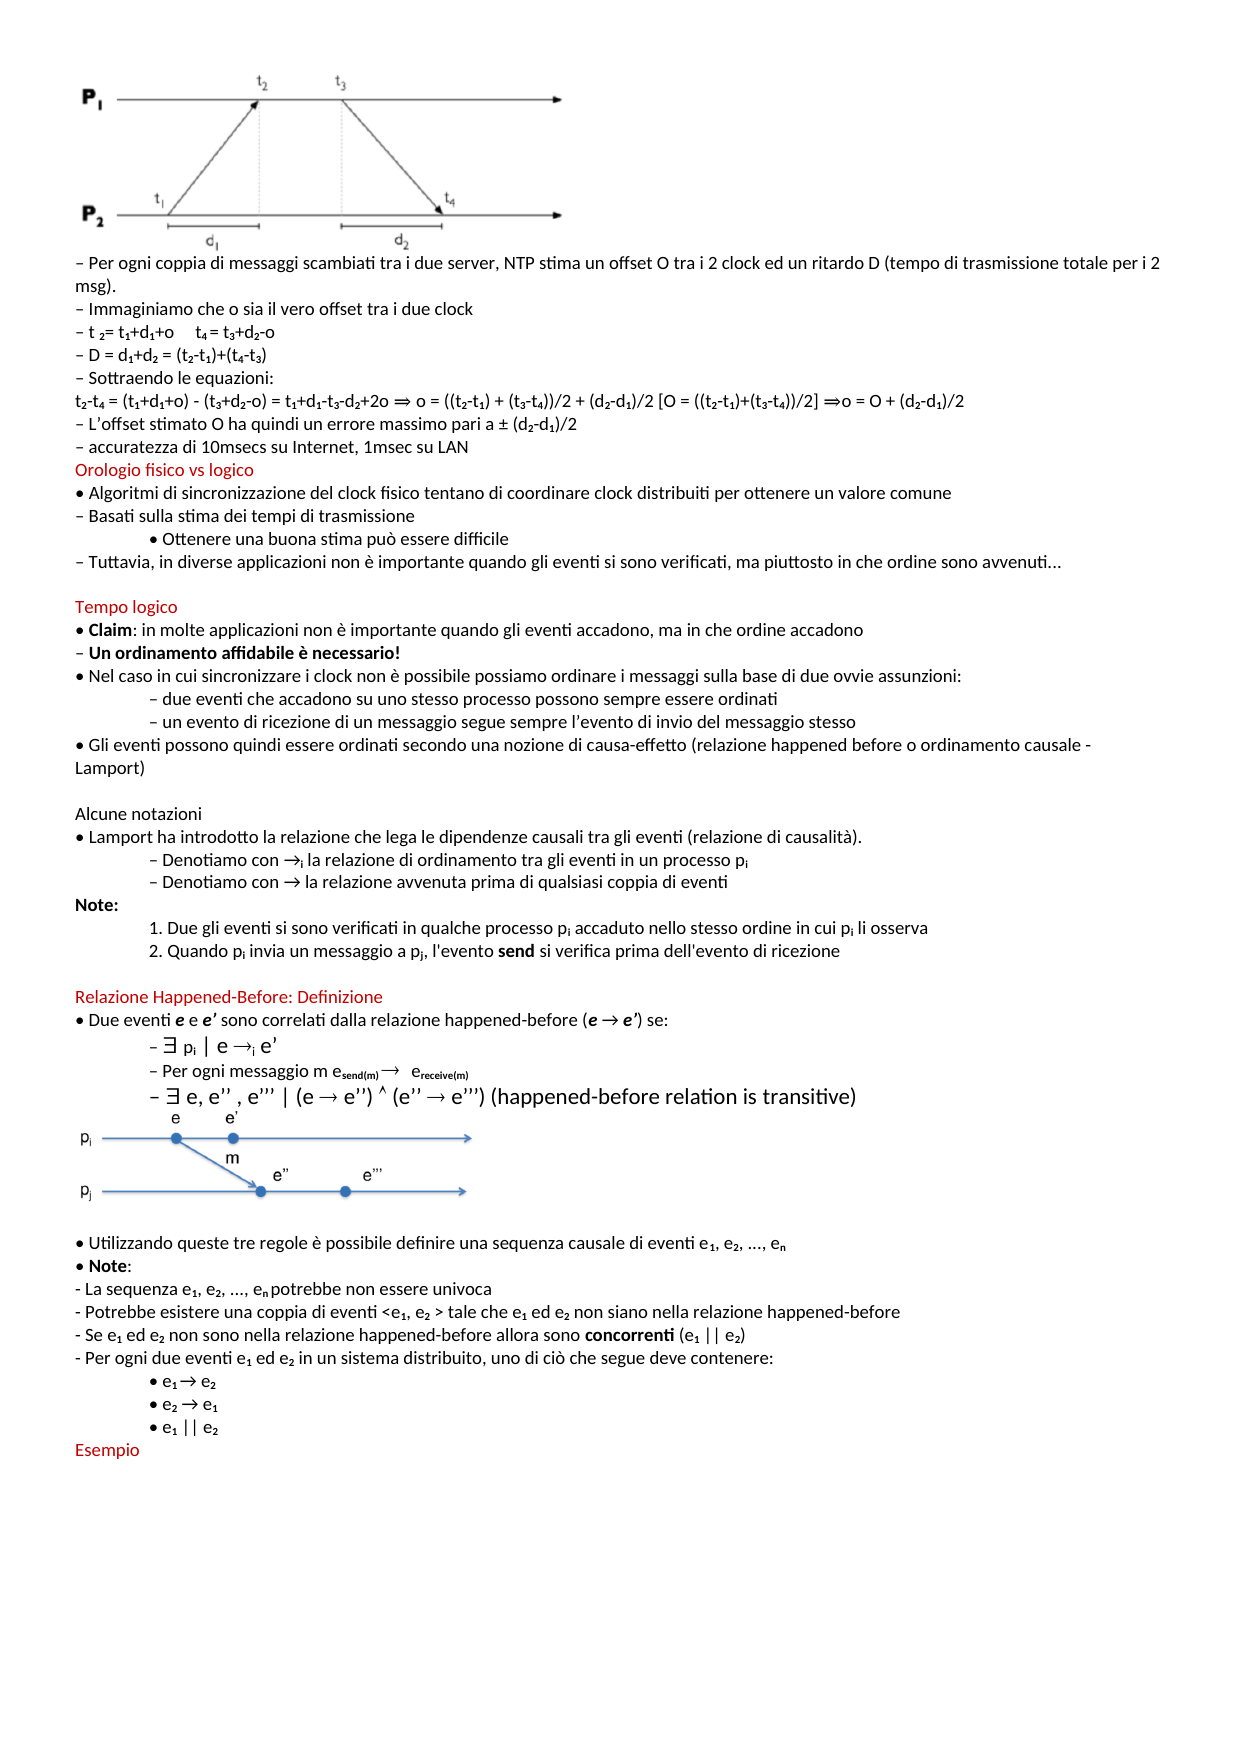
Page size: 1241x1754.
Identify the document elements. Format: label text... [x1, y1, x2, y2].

text – Per ogni messaggio m esend(m) ereceive(m) [75, 1059, 1165, 1082]
text – t 2= t1+d1+o t4 = t3+d2-o [75, 320, 1165, 343]
picture [75, 1110, 474, 1204]
text – Sottraendo le equazioni: [75, 366, 1165, 389]
text Orologio fisico vs logico [75, 458, 1165, 481]
text • Algoritmi di sincronizzazione del clock fisico tentano di coordinare clock distribuiti per ottenere un valore comune [75, 481, 1165, 504]
text – Basati sulla stima dei tempi di trasmissione [75, 504, 1165, 527]
text –  pi | e i e’ [75, 1031, 1165, 1059]
text • Lamport ha introdotto la relazione che lega le dipendenze causali tra gli eventi (relazione di causalità). [75, 825, 1165, 848]
text t2-t4 = (t1+d1+o) - (t3+d2-o) = t1+d1-t3-d2+2o ⇒ o = ((t2-t1) + (t3-t4))/2 + (d2-d1)/2 [O = ((t2-t1)+(t3-t4))/2] ⇒o = O + (d2-d1)/2 [75, 389, 1165, 412]
text – un evento di ricezione di un messaggio segue sempre l’evento di invio del messaggio stesso [75, 710, 1165, 733]
text 2. Quando pi invia un messaggio a pj, l'evento send si verifica prima dell'evento di ricezione [75, 939, 1165, 962]
text Tempo logico [75, 596, 1165, 619]
text – Un ordinamento affidabile è necessario! [75, 642, 1165, 664]
text • e1 || e2 [75, 1415, 1165, 1438]
text • Ottenere una buona stima può essere difficile [75, 527, 1165, 550]
text • Due eventi e e e’ sono correlati dalla relazione happened-before (e → e’) se: [75, 1008, 1165, 1031]
text 1. Due gli eventi si sono verificati in qualche processo pi accaduto nello stesso ordine in cui pi li osserva [75, 917, 1165, 939]
text – accuratezza di 10msecs su Internet, 1msec su LAN [75, 435, 1165, 458]
text – D = d1+d2 = (t2-t1)+(t4-t3) [75, 343, 1165, 366]
text Note: [75, 894, 1165, 917]
text • Claim: in molte applicazioni non è importante quando gli eventi accadono, ma in che ordine accadono [75, 619, 1165, 642]
picture [75, 75, 570, 252]
text • Note: [75, 1254, 1165, 1277]
text – Per ogni coppia di messaggi scambiati tra i due server, NTP stima un offset O tra i 2 clock ed un ritardo D (tempo di trasmissione totale per i 2 msg). [75, 252, 1165, 297]
text – due eventi che accadono su uno stesso processo possono sempre essere ordinati [75, 687, 1165, 710]
text Esempio [75, 1438, 1165, 1461]
text – Denotiamo con → la relazione avvenuta prima di qualsiasi coppia di eventi [75, 871, 1165, 894]
text – Immaginiamo che o sia il vero offset tra i due clock [75, 297, 1165, 320]
text • Utilizzando queste tre regole è possibile definire una sequenza causale di eventi e1, e2, ..., en [75, 1231, 1165, 1254]
text • e1 → e2 [75, 1369, 1165, 1392]
text • e2 → e1 [75, 1392, 1165, 1415]
text - Potrebbe esistere una coppia di eventi <e1, e2 > tale che e1 ed e2 non siano nella relazione happened-before [75, 1300, 1165, 1323]
text • Gli eventi possono quindi essere ordinati secondo una nozione di causa-effetto (relazione happened before o ordinamento causale - Lamport) [75, 733, 1165, 779]
text – L’offset stimato O ha quindi un errore massimo pari a ± (d2-d1)/2 [75, 412, 1165, 435]
text Relazione Happened-Before: Definizione [75, 985, 1165, 1008]
text – Tuttavia, in diverse applicazioni non è importante quando gli eventi si sono verificati, ma piuttosto in che ordine sono avvenuti... [75, 550, 1165, 573]
text Alcune notazioni [75, 802, 1165, 825]
text - Se e1 ed e2 non sono nella relazione happened-before allora sono concorrenti (e1 || e2) [75, 1323, 1165, 1346]
text - Per ogni due eventi e1 ed e2 in un sistema distribuito, uno di ciò che segue deve contenere: [75, 1346, 1165, 1369]
text –  e, e’’ , e’’’ | (e  e’’)  (e’’  e’’’) (happened-before relation is transitive) [75, 1082, 1165, 1110]
text – Denotiamo con →i la relazione di ordinamento tra gli eventi in un processo pi [75, 848, 1165, 871]
text • Nel caso in cui sincronizzare i clock non è possibile possiamo ordinare i messaggi sulla base di due ovvie assunzioni: [75, 664, 1165, 687]
text - La sequenza e1, e2, ..., en potrebbe non essere univoca [75, 1277, 1165, 1300]
